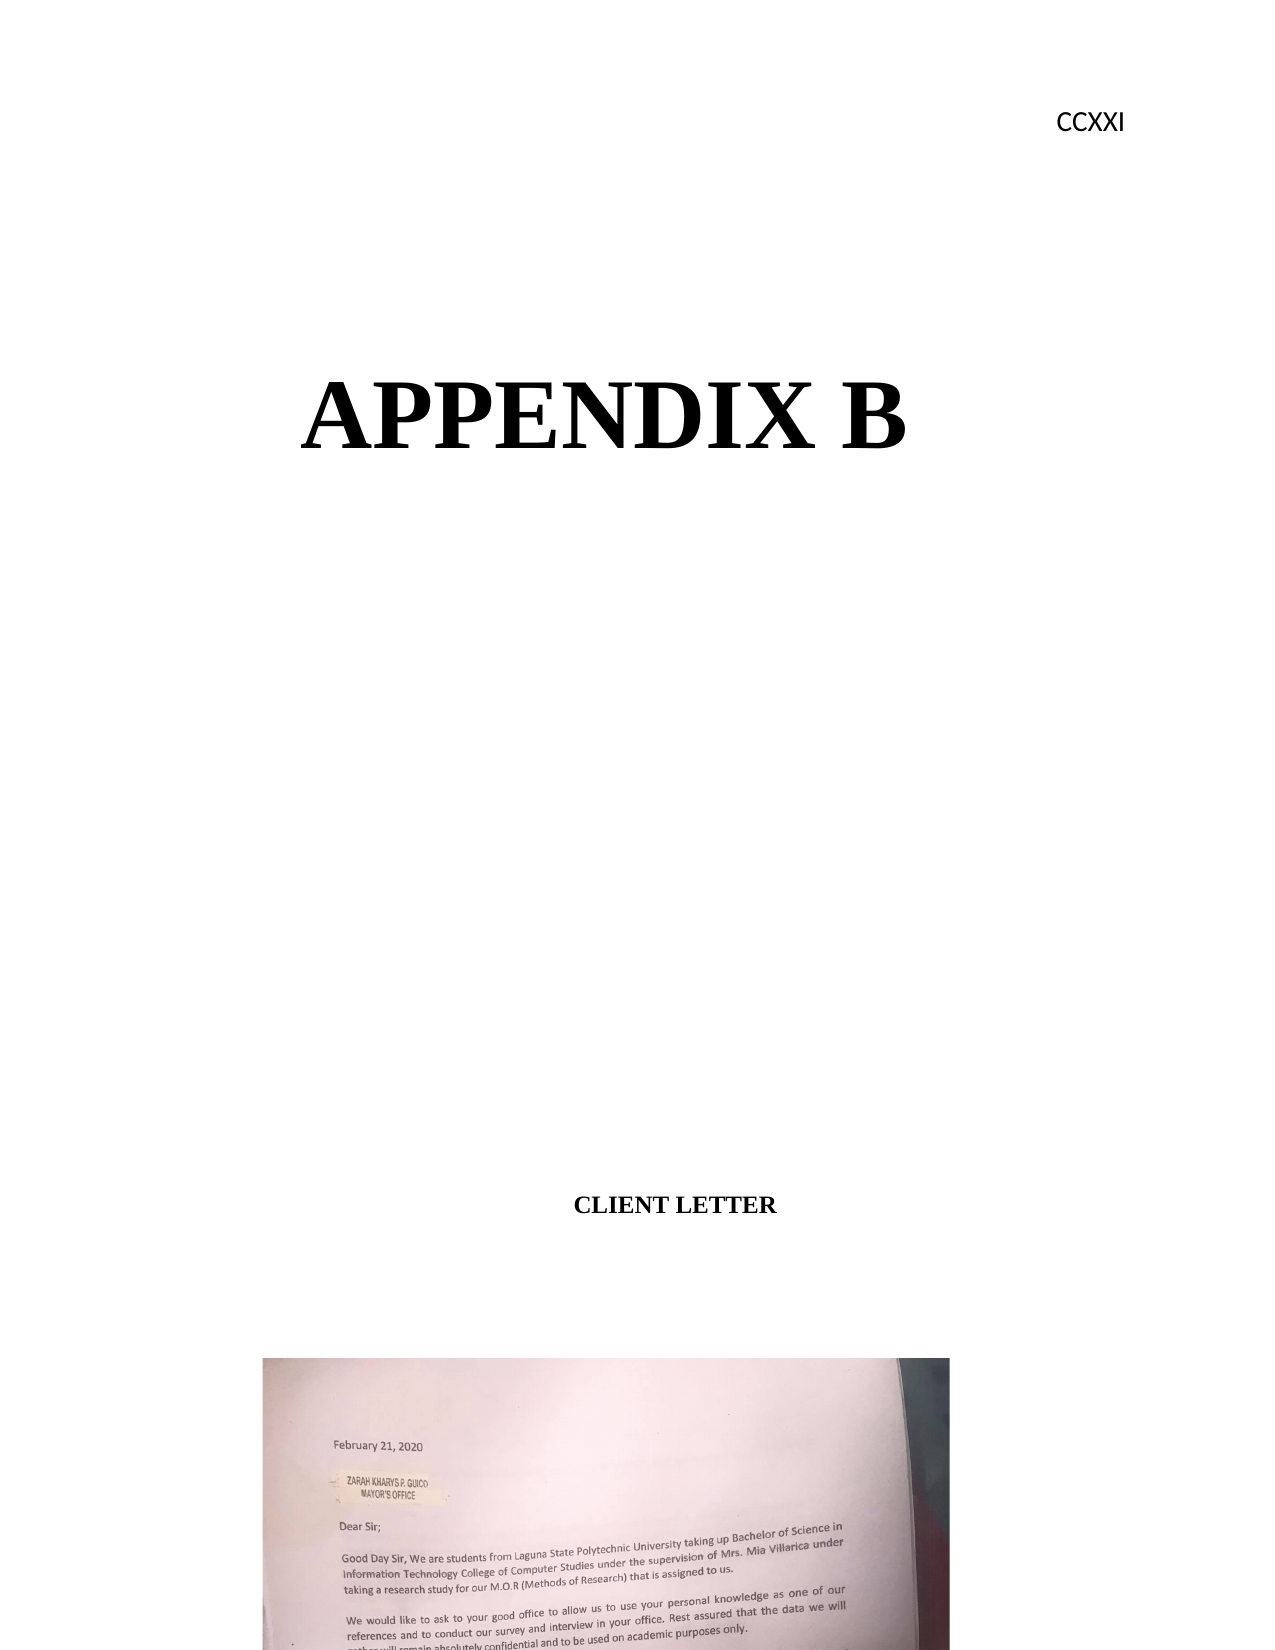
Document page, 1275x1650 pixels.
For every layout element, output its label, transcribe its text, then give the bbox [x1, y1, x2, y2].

text CLIENT LETTER [225, 1190, 1125, 1219]
text APPENDIX B [225, 355, 1125, 470]
picture [262, 1358, 950, 1650]
